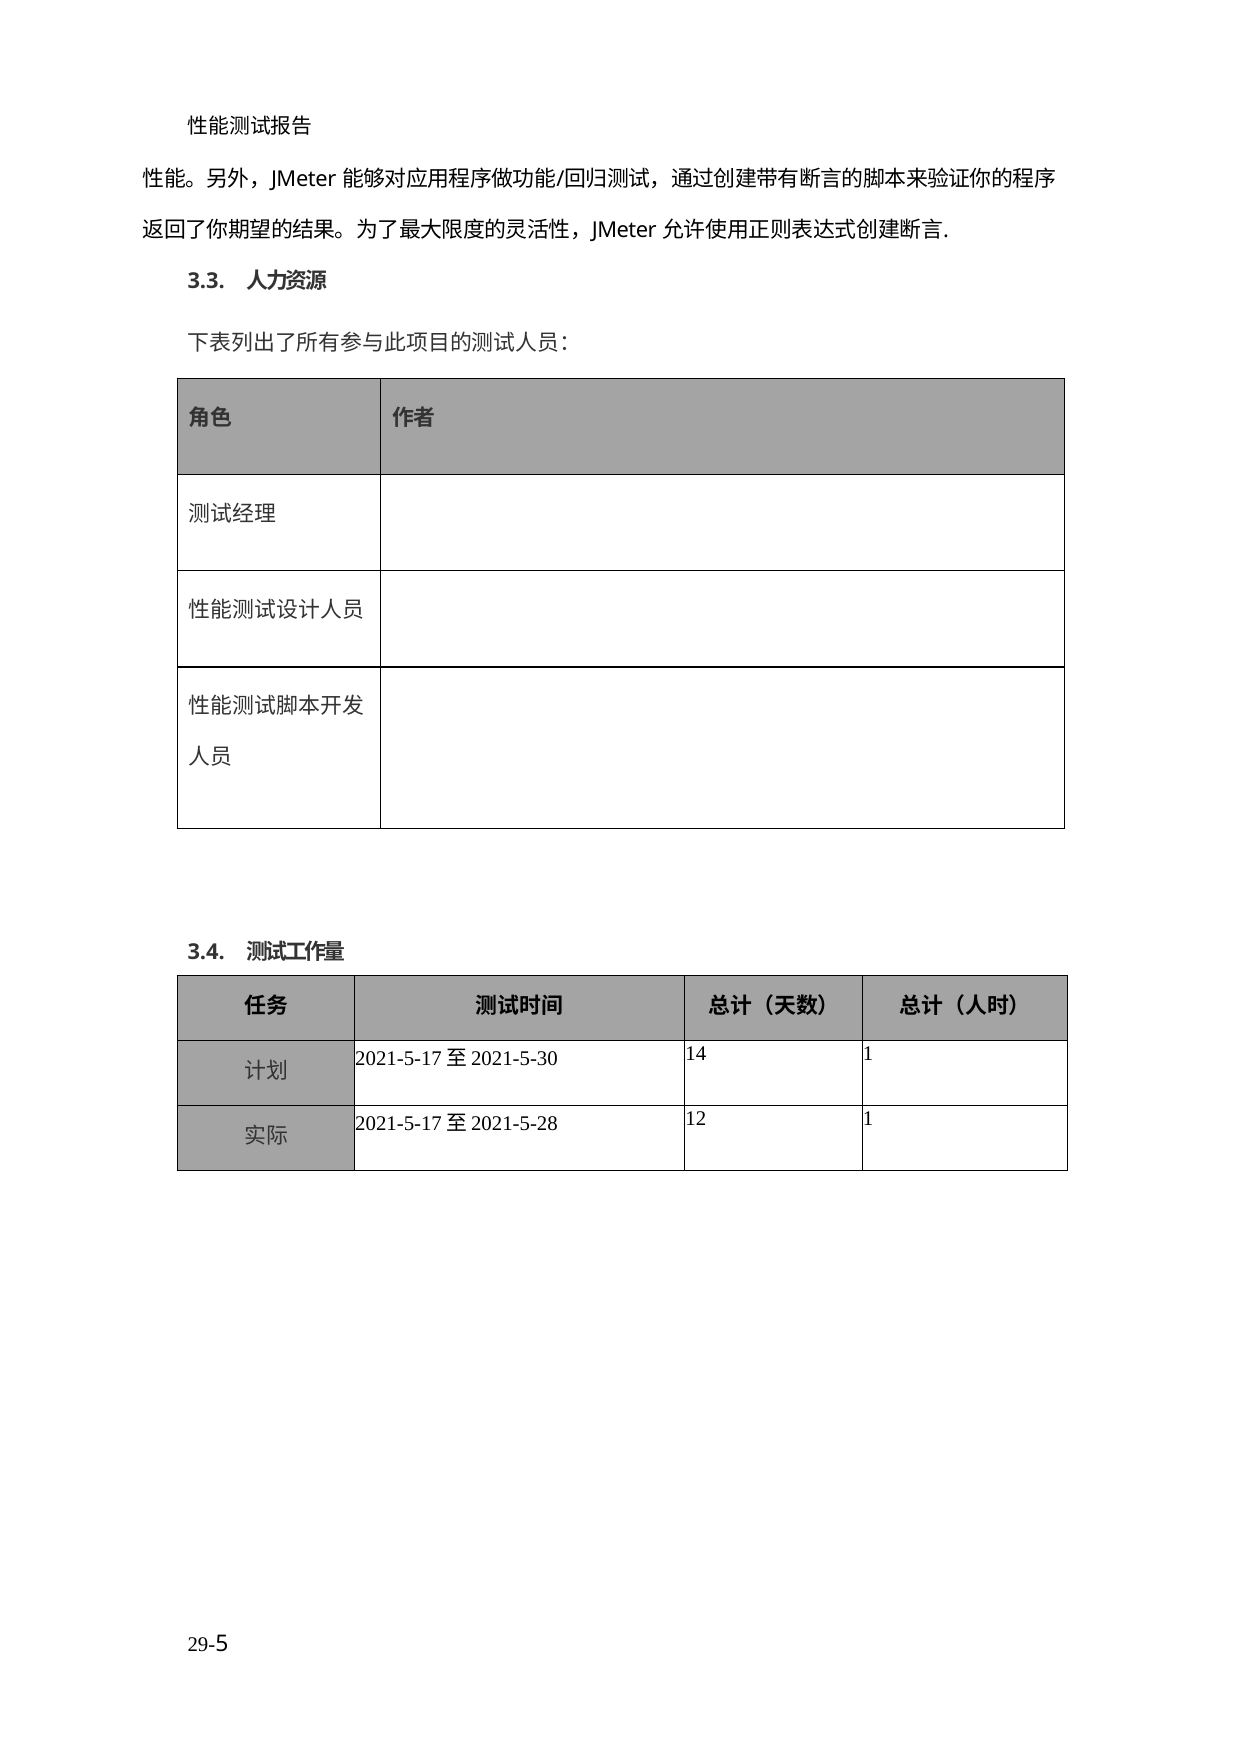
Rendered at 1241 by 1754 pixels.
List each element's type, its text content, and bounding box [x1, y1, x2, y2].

table_header 角色 [178, 379, 380, 474]
table_cell [381, 475, 1064, 570]
table_cell 2021-5-17至2021-5-28 [355, 1106, 684, 1170]
table_cell 12 [685, 1106, 862, 1170]
table_cell 1 [863, 1106, 1067, 1170]
table_cell 2021-5-17至2021-5-30 [355, 1041, 684, 1105]
table_cell 性能测试脚本开发人员 [178, 668, 380, 828]
text 性能。另外，JMeter 能够对应用程序做功能/回归测试，通过创建带有断言的脚本来验证你的程序返回了你期望的结果。为了最大限度的灵活性，JMeter 允许使用正则表达式创建断言. [143, 161, 1073, 244]
table_cell 性能测试设计人员 [178, 571, 380, 666]
table_cell 14 [685, 1041, 862, 1105]
table_header 总计（人时） [863, 976, 1067, 1040]
list 人力资源 [187, 263, 1142, 295]
table_cell 计划 [178, 1041, 354, 1105]
list 测试工作量 [187, 934, 1142, 966]
table_header 任务 [178, 976, 354, 1040]
table_cell 实际 [178, 1106, 354, 1170]
table_cell 1 [863, 1041, 1067, 1105]
text 下表列出了所有参与此项目的测试人员： [187, 325, 1142, 357]
table_header 作者 [381, 379, 1064, 474]
table_cell 测试经理 [178, 475, 380, 570]
table_cell [381, 668, 1064, 828]
table_header 总计（天数） [685, 976, 862, 1040]
table_header 测试时间 [355, 976, 684, 1040]
table_cell [381, 571, 1064, 666]
